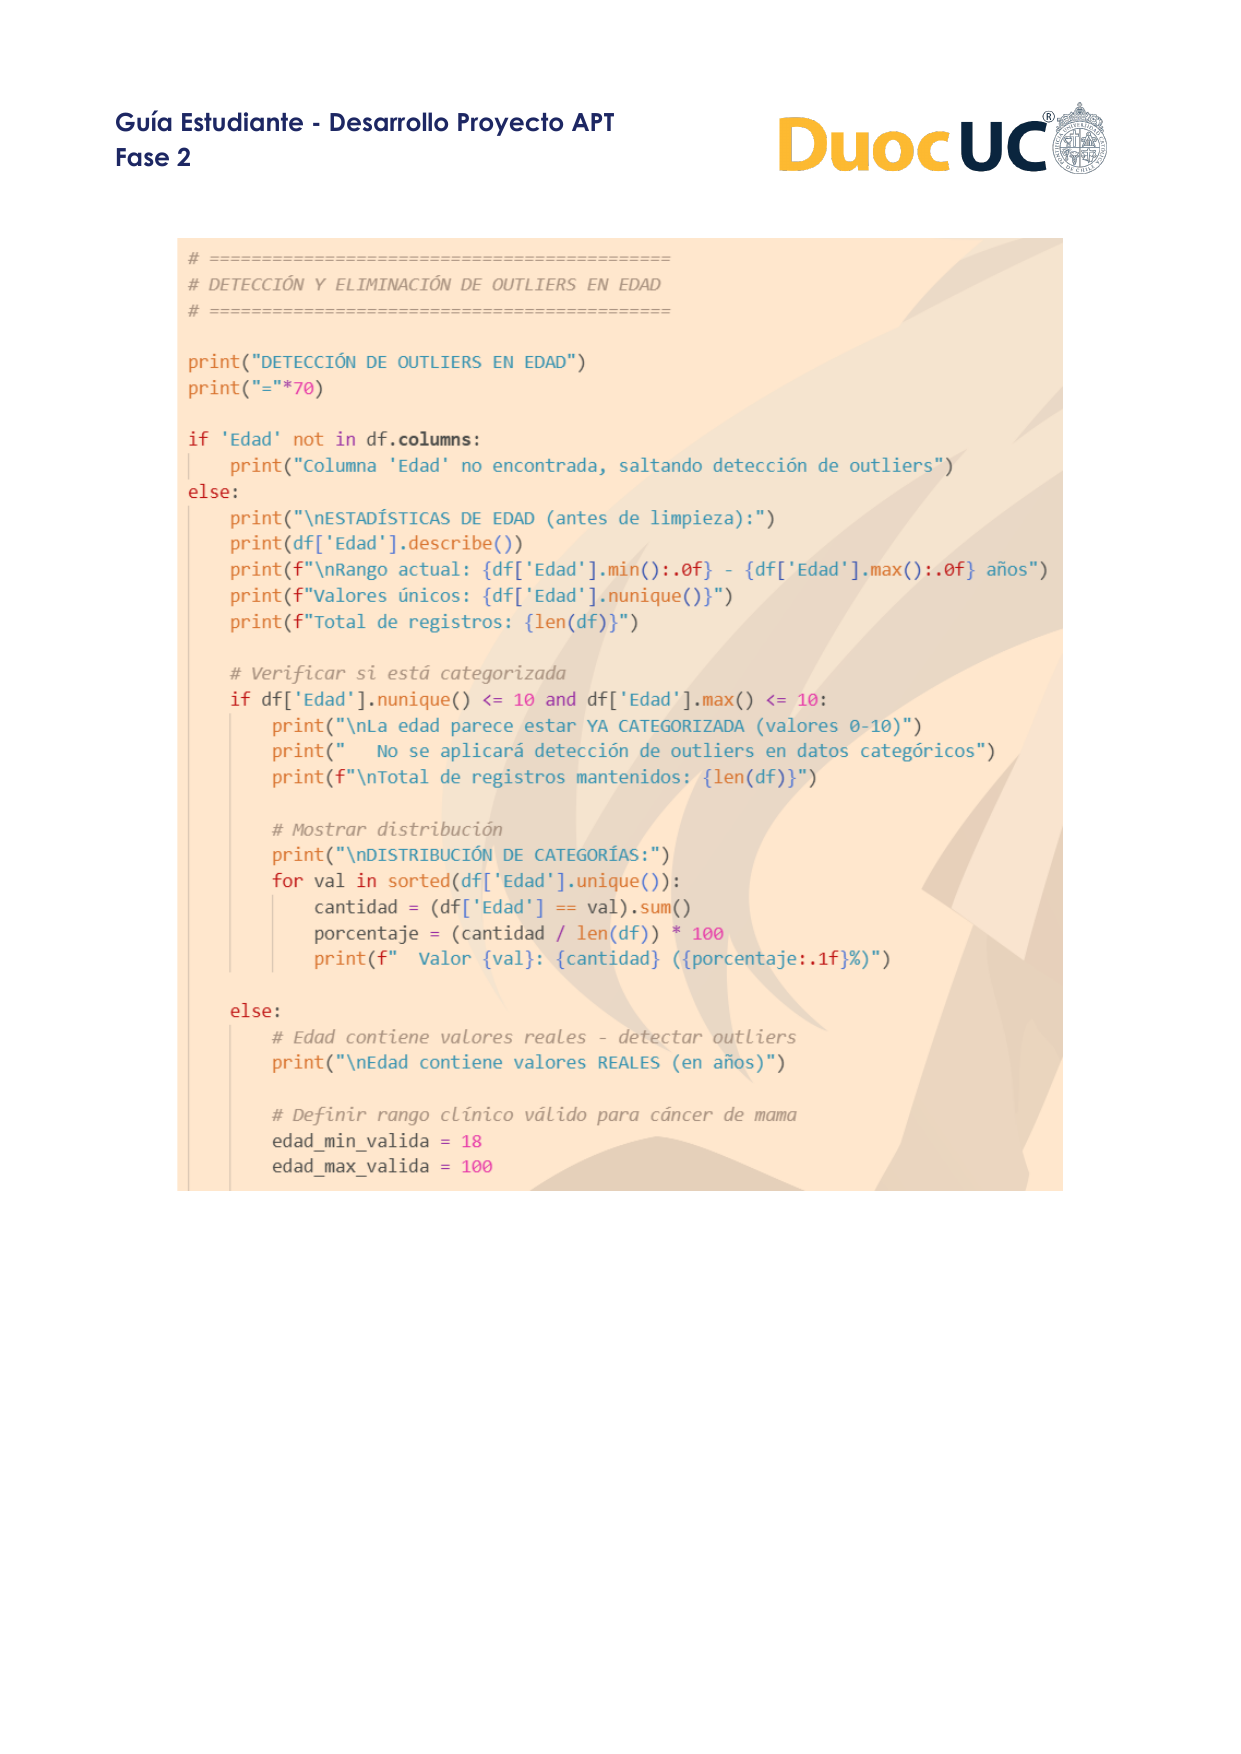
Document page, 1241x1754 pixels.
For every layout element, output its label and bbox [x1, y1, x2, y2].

picture [779, 102, 1107, 174]
picture [177, 238, 1063, 1191]
